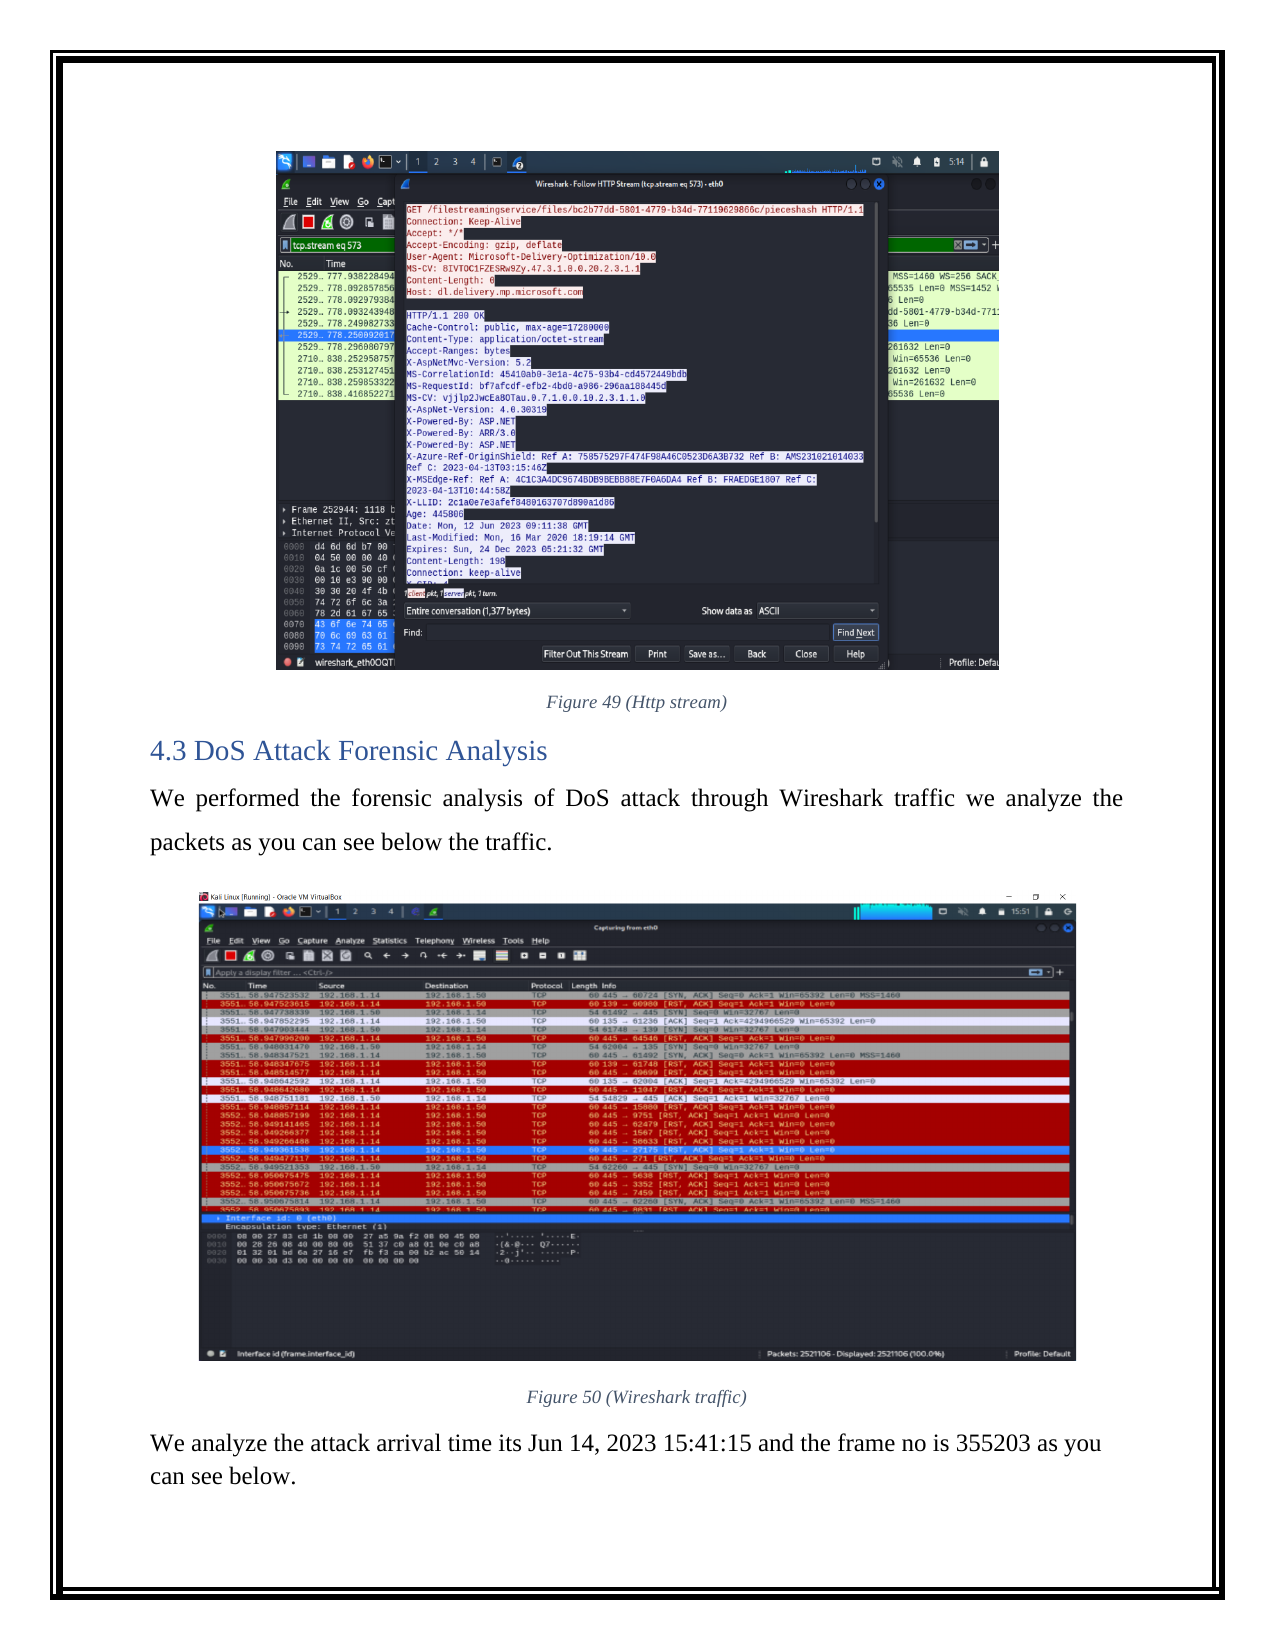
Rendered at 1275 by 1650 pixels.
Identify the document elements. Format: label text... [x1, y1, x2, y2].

picture [276, 150, 999, 670]
picture [198, 890, 1077, 1361]
text We analyze the attack arrival time its Jun 14, 2023 15:41:15 and the frame no is 355203 as you can see below. [150, 1428, 1125, 1490]
subtitle 4.3 DoS Attack Forensic Analysis [150, 733, 1125, 767]
text Figure 49 (Http stream) [150, 691, 1125, 712]
text We performed the forensic analysis of DoS attack through Wireshark traffic we analyze the packets as you can see below the traffic. [150, 783, 1125, 855]
text Figure 50 (Wireshark traffic) [150, 1386, 1125, 1407]
